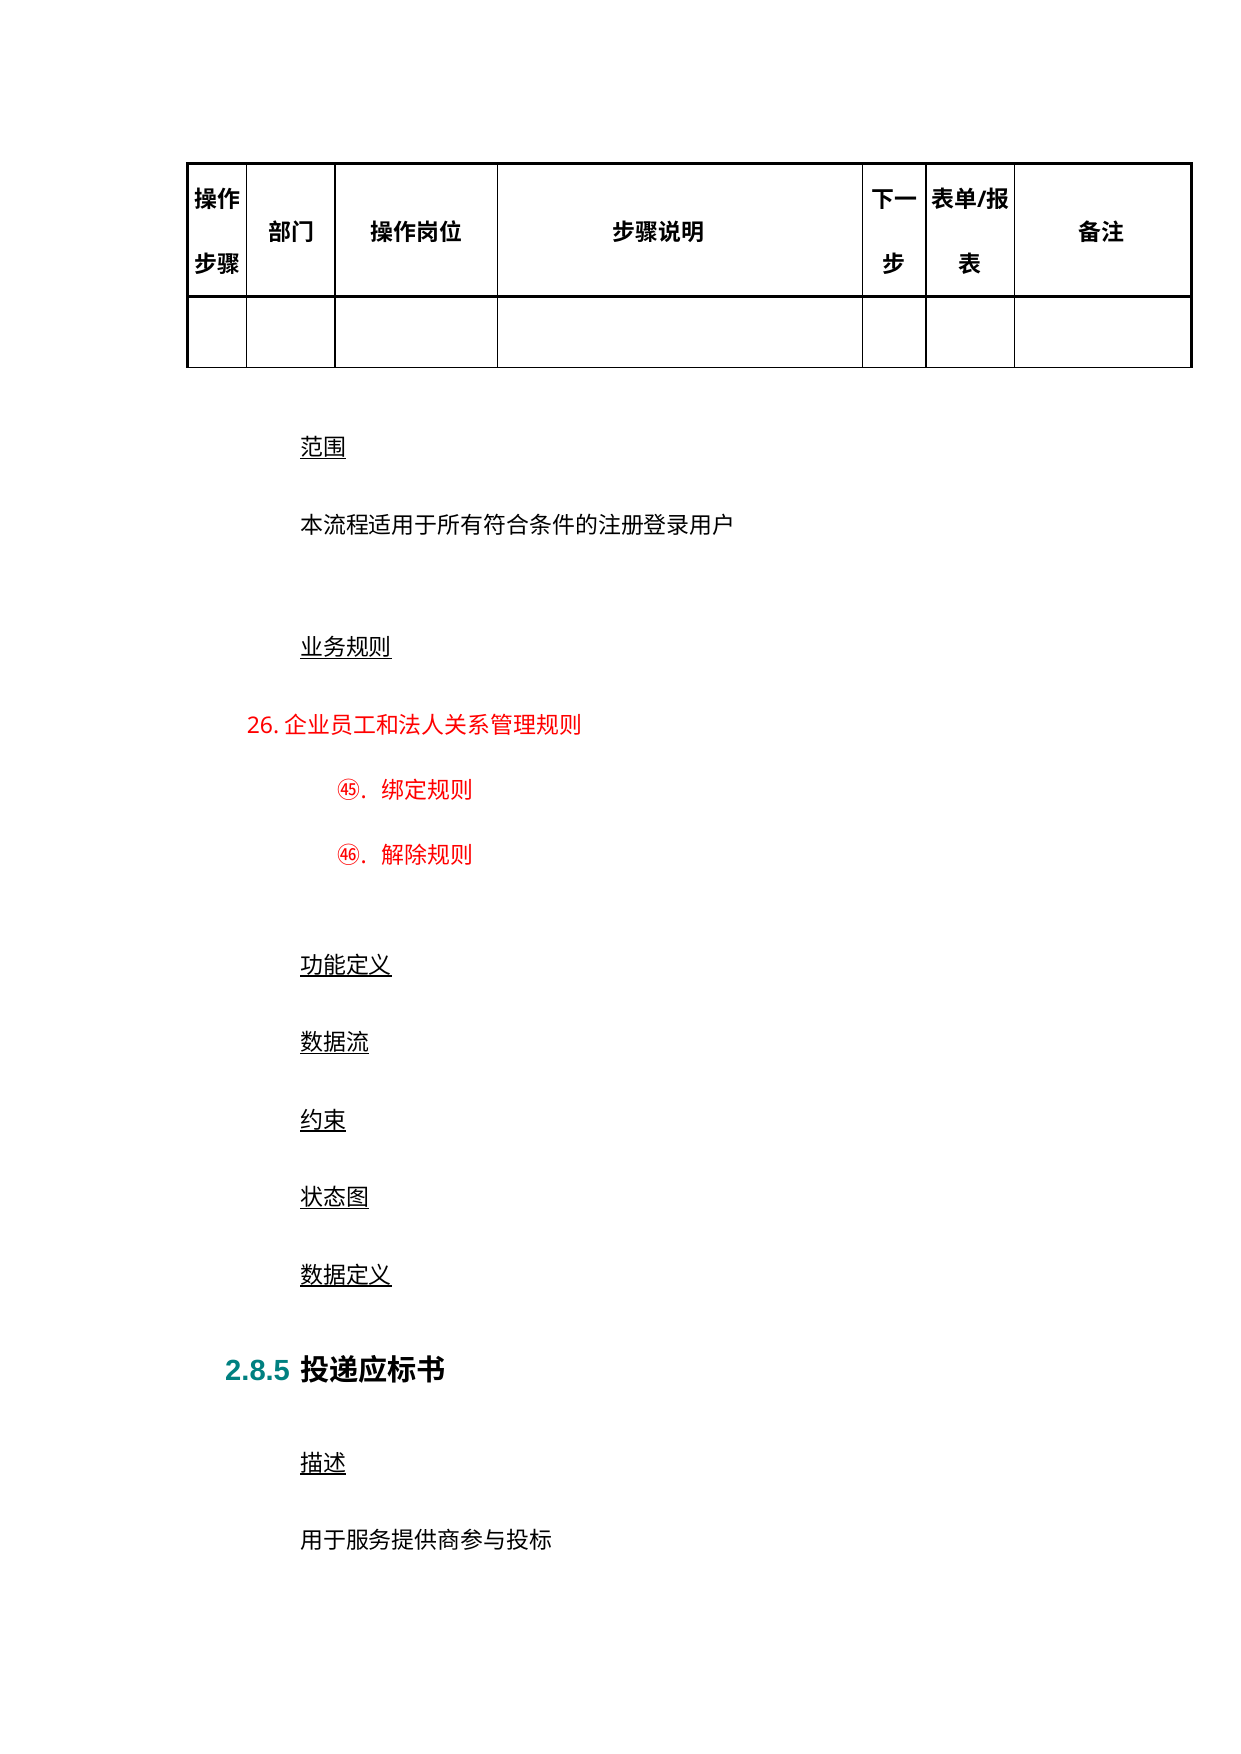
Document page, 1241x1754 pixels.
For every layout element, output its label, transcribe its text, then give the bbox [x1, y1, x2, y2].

text 数据定义 [300, 1241, 1053, 1306]
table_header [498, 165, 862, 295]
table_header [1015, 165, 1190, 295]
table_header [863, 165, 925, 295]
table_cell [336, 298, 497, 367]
text 用于服务提供商参与投标 [300, 1507, 1053, 1572]
text 范围 [300, 413, 1053, 478]
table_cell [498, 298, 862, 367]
text 功能定义 [300, 931, 1053, 996]
list 绑定规则 [337, 756, 1053, 821]
text 本流程适用于所有符合条件的注册登录用户 [300, 491, 1053, 556]
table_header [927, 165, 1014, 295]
subtitle 投递应标书 [225, 1335, 1053, 1400]
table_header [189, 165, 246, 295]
text 描述 [300, 1429, 1053, 1494]
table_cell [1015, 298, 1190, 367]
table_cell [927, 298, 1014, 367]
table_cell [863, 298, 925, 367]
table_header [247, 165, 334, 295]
text 数据流 [300, 1008, 1053, 1073]
list 企业员工和法人关系管理规则 [247, 691, 1053, 756]
text 状态图 [300, 1163, 1053, 1228]
text 约束 [300, 1086, 1053, 1151]
text 业务规则 [300, 613, 1053, 678]
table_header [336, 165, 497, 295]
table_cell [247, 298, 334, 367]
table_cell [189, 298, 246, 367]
list 解除规则 [337, 821, 1053, 886]
